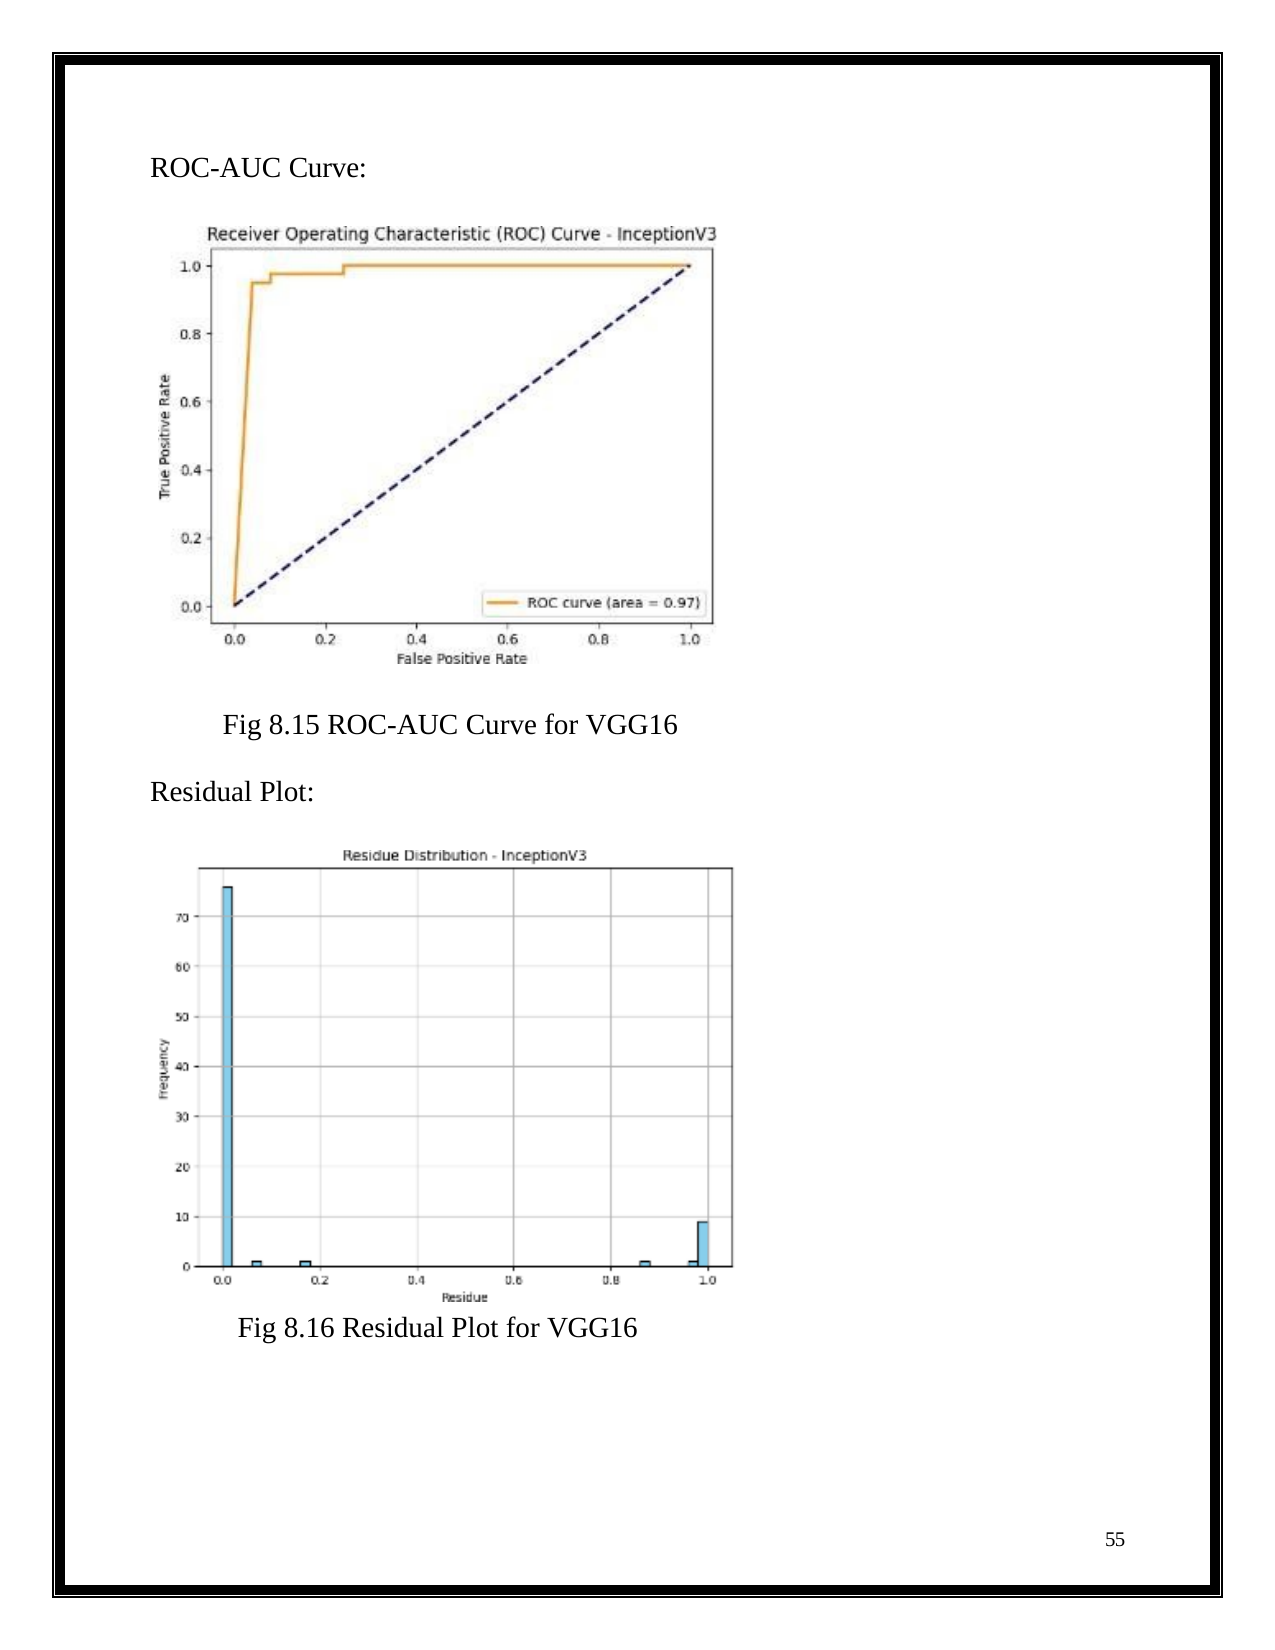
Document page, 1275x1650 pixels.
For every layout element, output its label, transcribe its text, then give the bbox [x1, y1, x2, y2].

picture [158, 850, 735, 1302]
text Fig 8.15 ROC-AUC Curve for VGG16 Residual Plot: [150, 235, 766, 808]
picture [158, 226, 717, 235]
text ROC-AUC Curve: [150, 150, 1200, 183]
